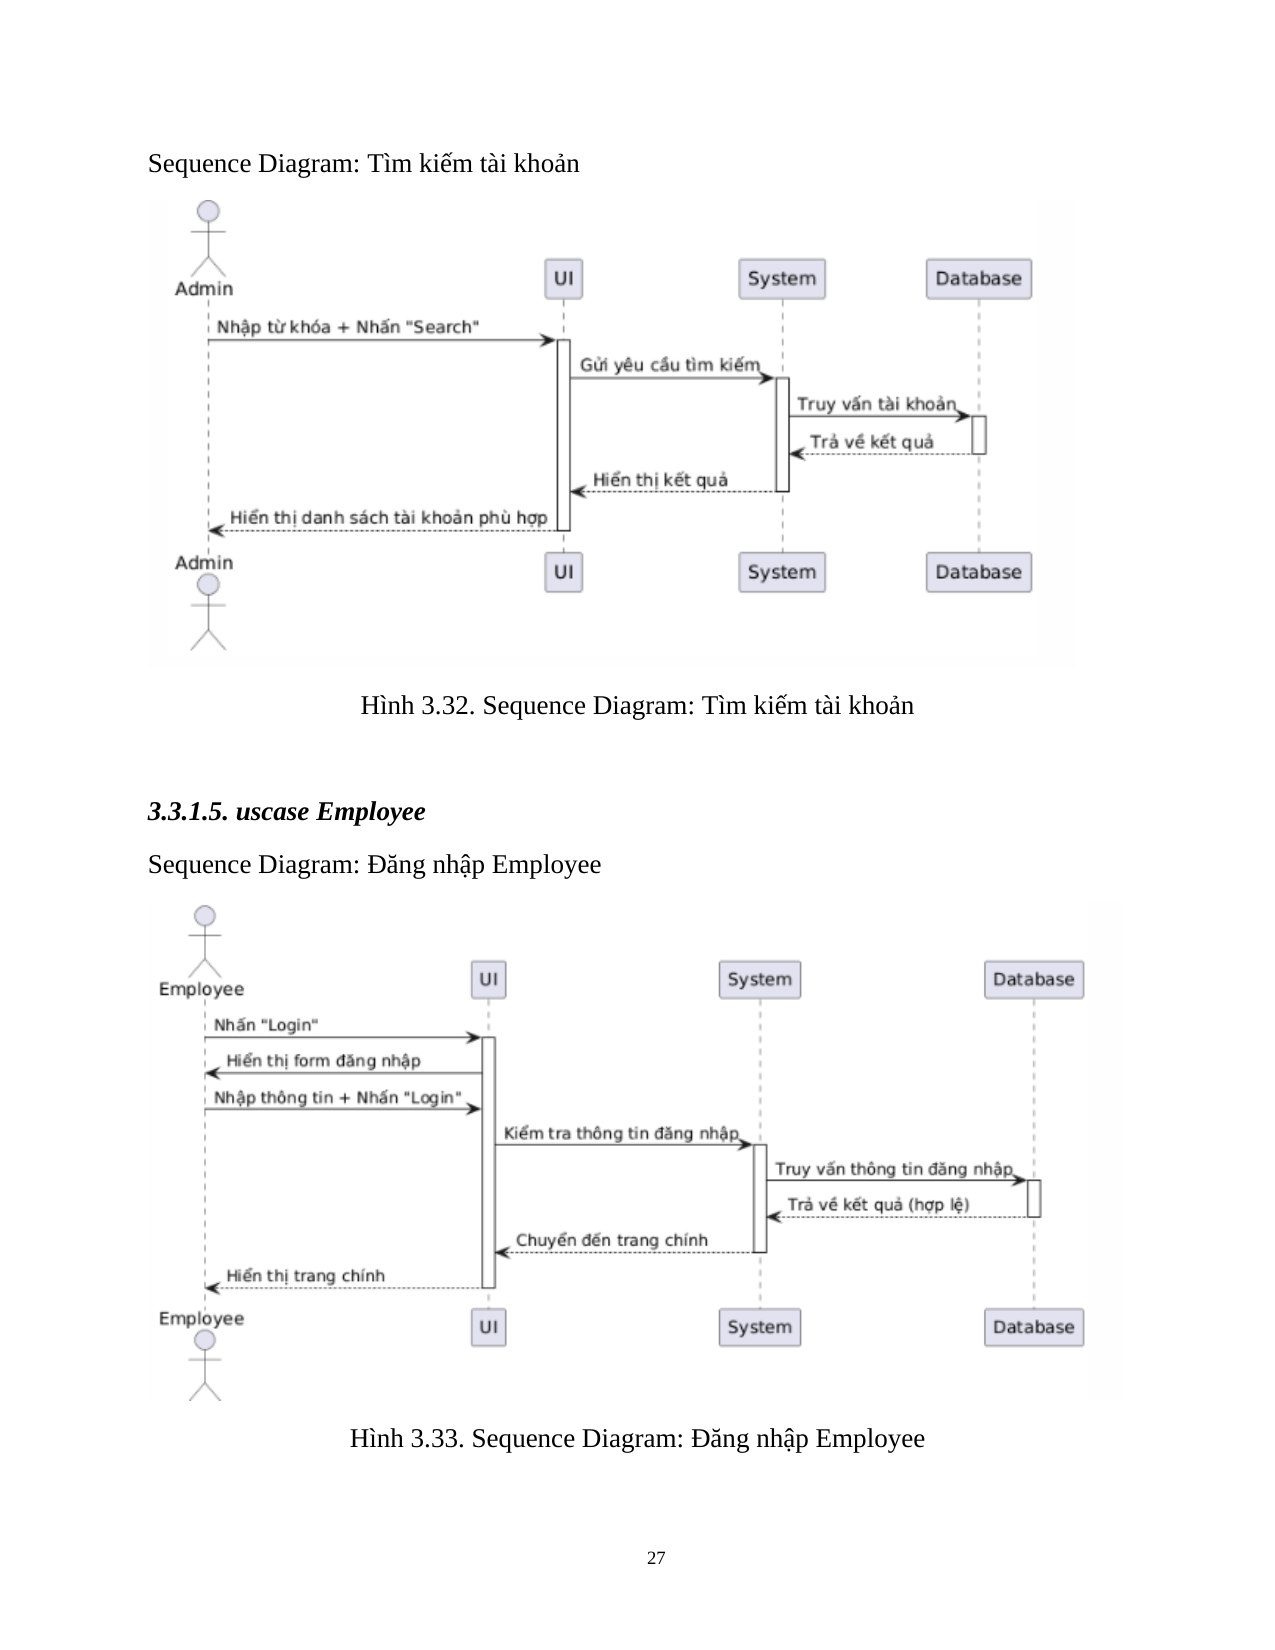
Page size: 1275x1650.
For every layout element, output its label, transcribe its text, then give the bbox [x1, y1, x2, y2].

text Sequence Diagram: Tìm kiếm tài khoản [148, 148, 1127, 179]
text Hình 3.33. Sequence Diagram: Đăng nhập Employee [148, 1422, 1127, 1453]
picture [147, 901, 1123, 1401]
text 3.3.1.5. uscase Employee [148, 795, 1127, 826]
text Sequence Diagram: Đăng nhập Employee [148, 848, 1127, 879]
text Hình 3.32. Sequence Diagram: Tìm kiếm tài khoản [148, 689, 1127, 721]
picture [147, 200, 1078, 668]
